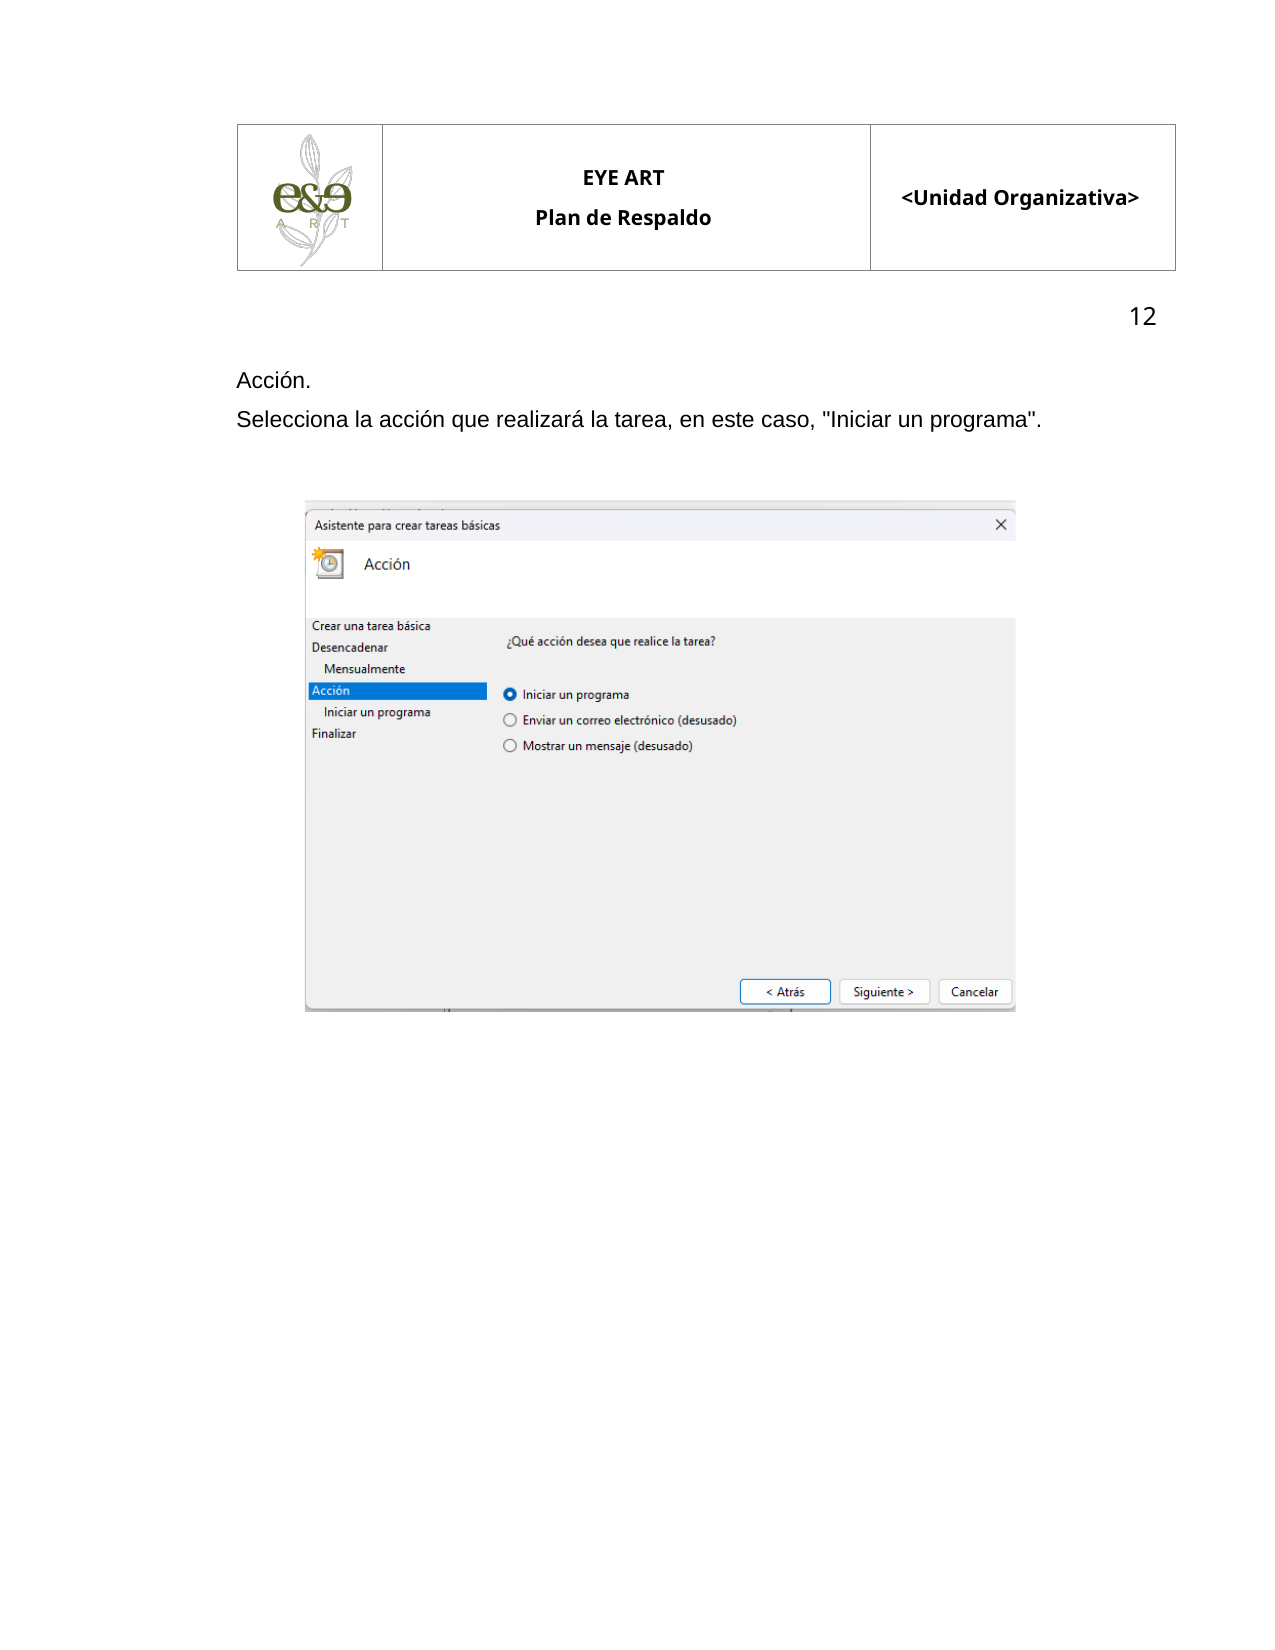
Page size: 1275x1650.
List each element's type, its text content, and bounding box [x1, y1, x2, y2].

picture [304, 500, 1016, 1012]
text Selecciona la acción que realizará la tarea, en este caso, "Iniciar un programa". [236, 406, 1157, 432]
subtitle Acción. [236, 367, 1157, 393]
picture [259, 124, 360, 270]
